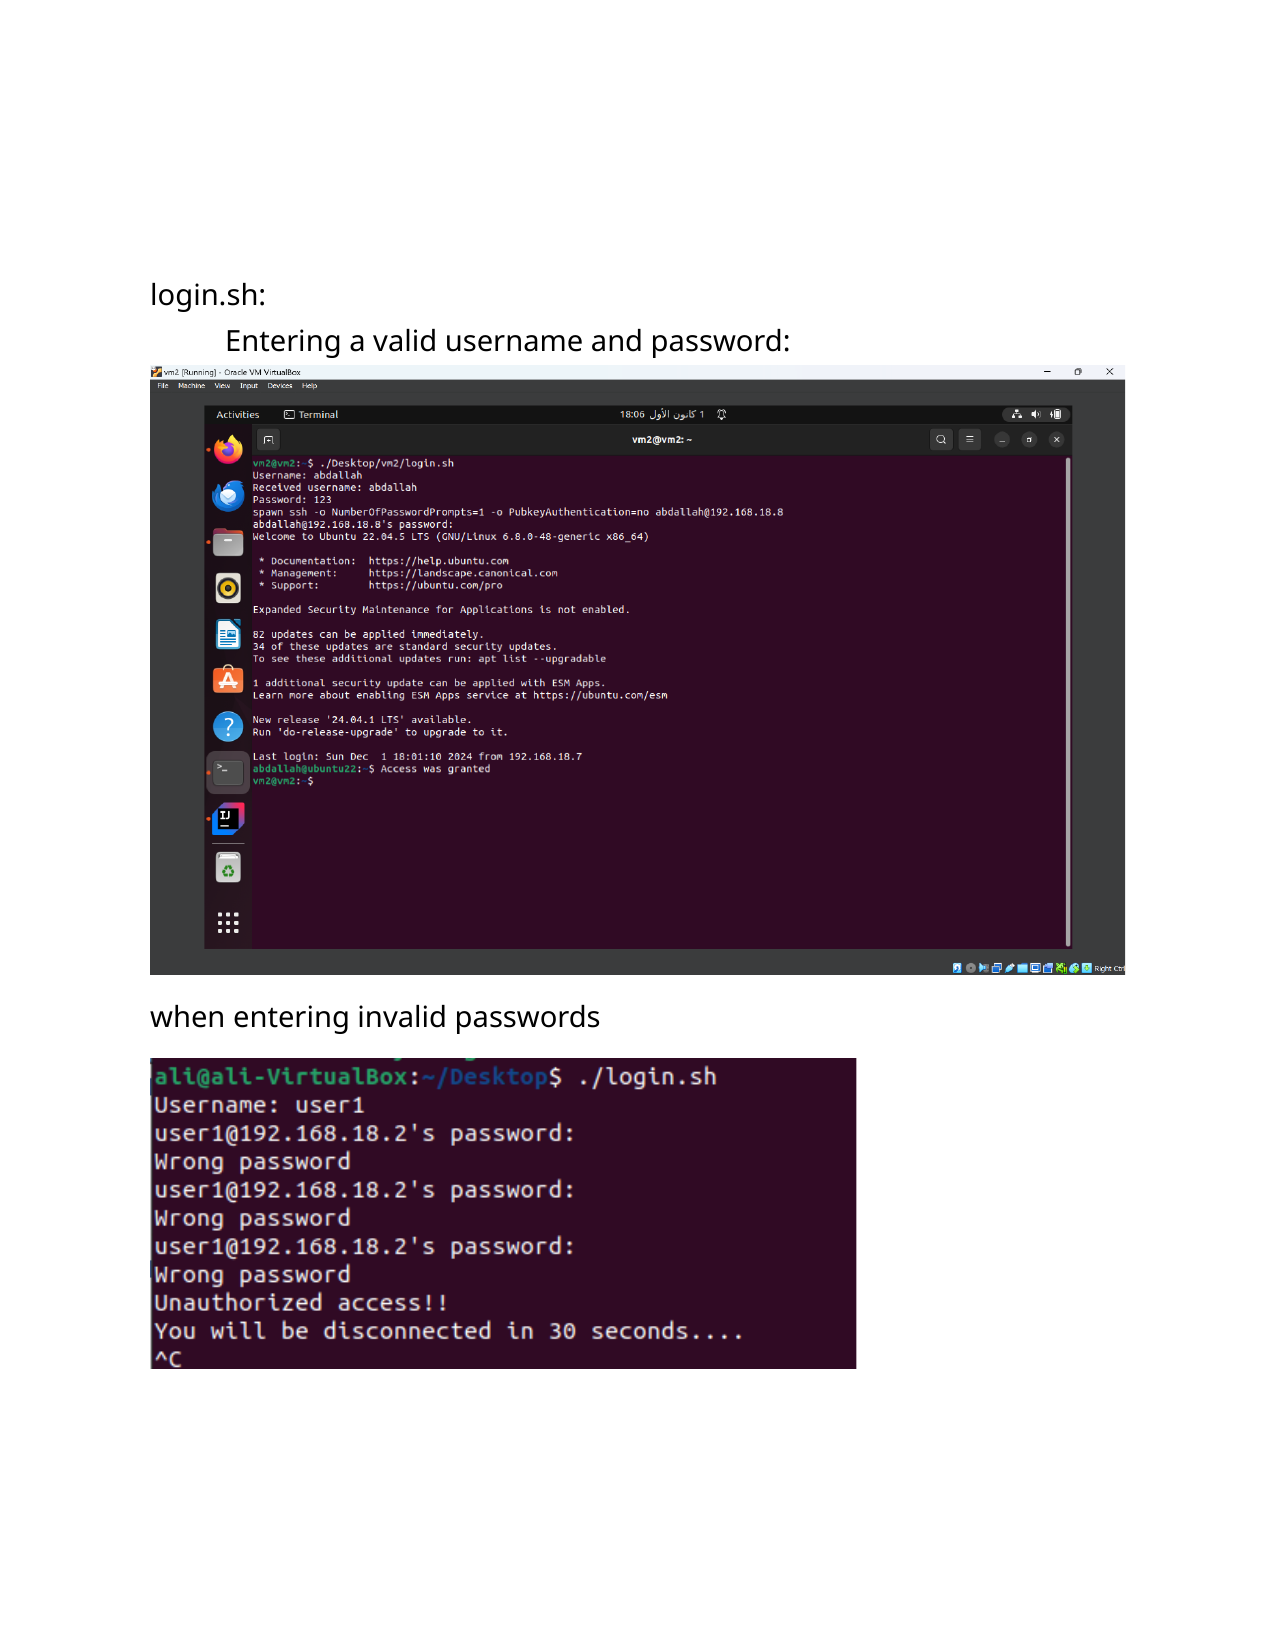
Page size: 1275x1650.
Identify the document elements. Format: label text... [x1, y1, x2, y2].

picture [150, 1058, 857, 1369]
text login.sh: Entering a valid username and password: [150, 274, 1125, 365]
picture [150, 365, 1125, 975]
text when entering invalid passwords [150, 996, 1125, 1036]
